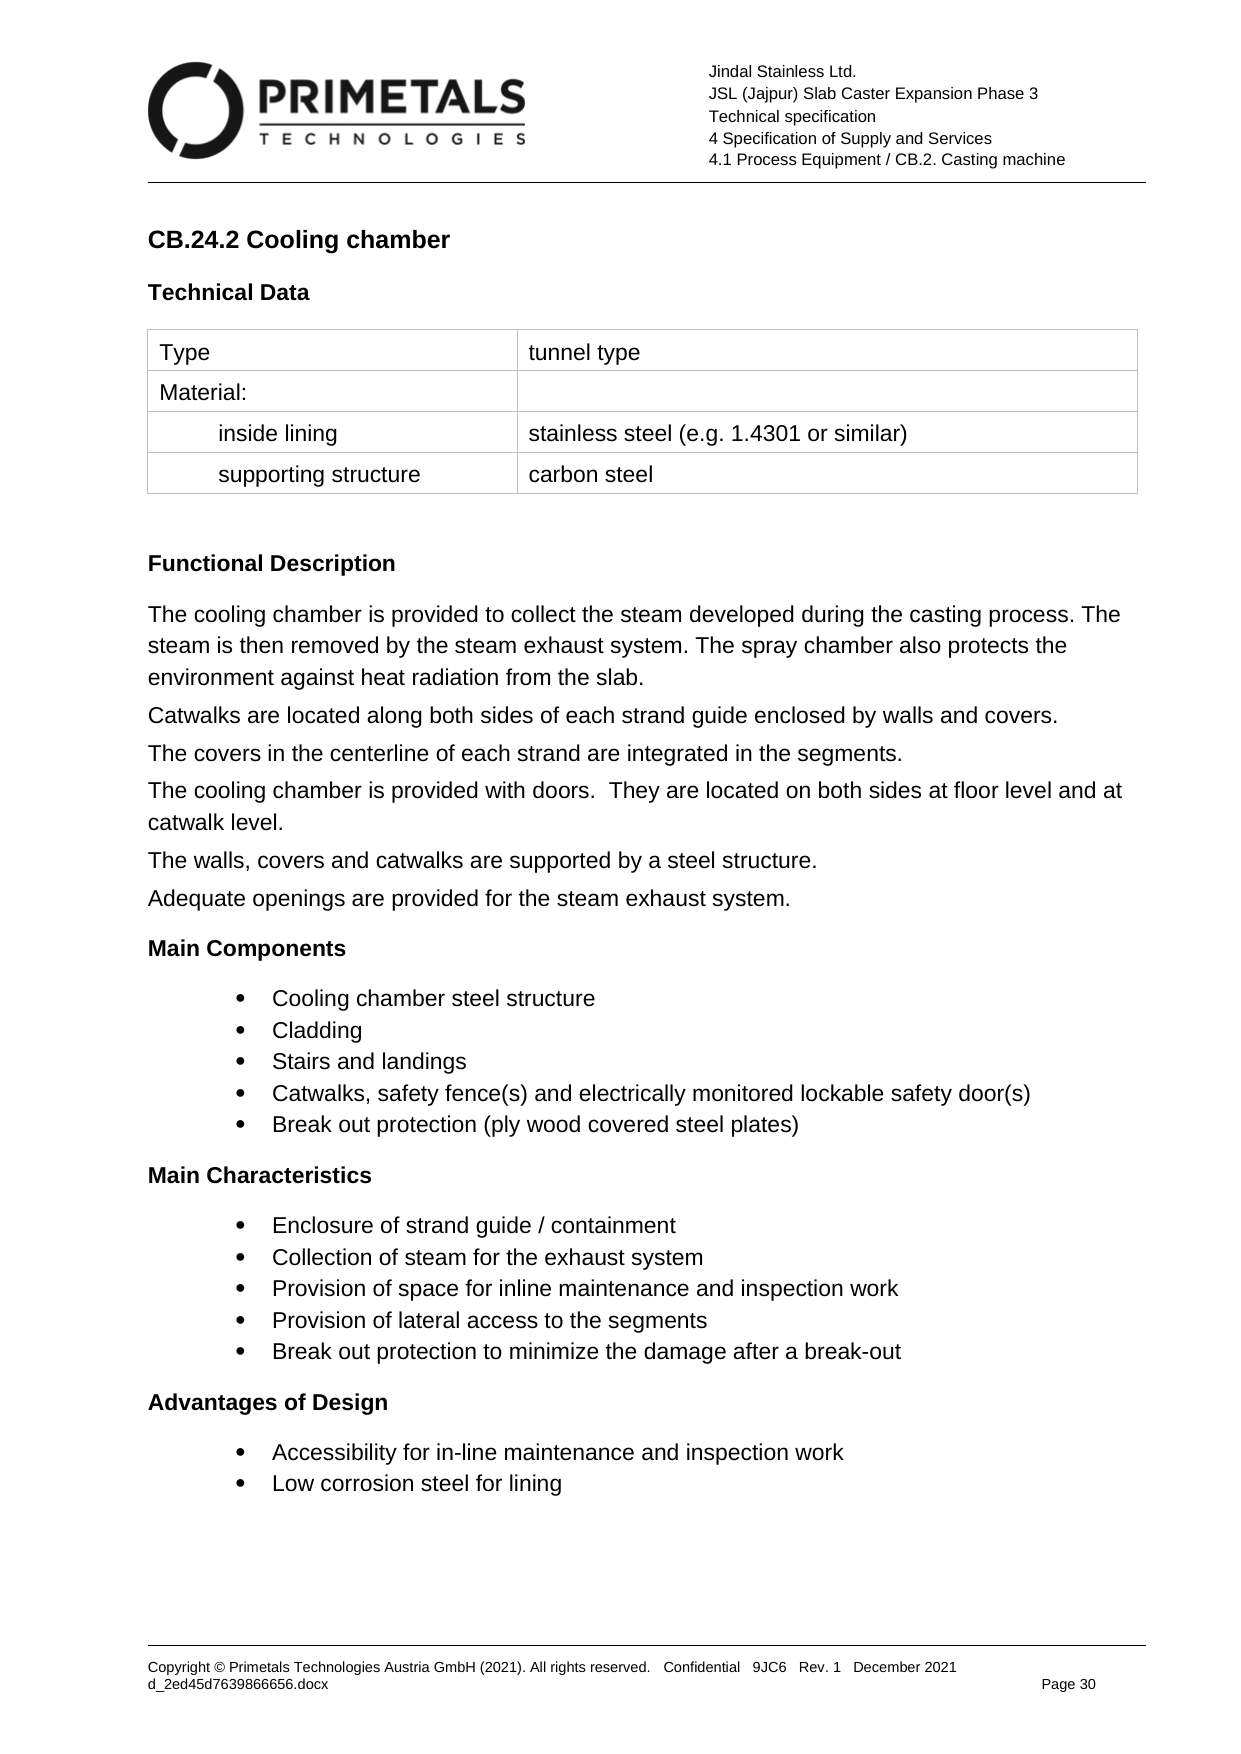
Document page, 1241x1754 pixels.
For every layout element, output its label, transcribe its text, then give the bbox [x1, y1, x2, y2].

text Accessibility for in-line maintenance and inspection work [236, 1439, 1146, 1465]
subtitle Advantages of Design [148, 1388, 1146, 1415]
text Low corrosion steel for lining [236, 1470, 1146, 1497]
table_cell [518, 371, 1137, 411]
text The cooling chamber is provided with doors. They are located on both sides at floor level and at catwalk level. [148, 777, 1146, 835]
table_cell stainless steel (e.g. 1.4301 or similar) [518, 412, 1137, 452]
text Break out protection to minimize the damage after a break-out [236, 1338, 1146, 1364]
subtitle Main Components [148, 935, 1146, 961]
text Provision of space for inline maintenance and inspection work [236, 1275, 1146, 1301]
table_header tunnel type [518, 330, 1137, 370]
text Catwalks, safety fence(s) and electrically monitored lockable safety door(s) [236, 1080, 1146, 1106]
text Provision of lateral access to the segments [236, 1307, 1146, 1333]
table_cell inside lining [148, 412, 517, 452]
subtitle Technical Data [148, 279, 1146, 305]
text The cooling chamber is provided to collect the steam developed during the casting process. The steam is then removed by the steam exhaust system. The spray chamber also protects the environment against heat radiation from the slab. [148, 601, 1146, 690]
text The covers in the centerline of each strand are integrated in the segments. [148, 739, 1146, 766]
table_cell carbon steel [518, 453, 1137, 493]
text The walls, covers and catwalks are supported by a steel structure. [148, 847, 1146, 873]
table_header Type [148, 330, 517, 370]
text Adequate openings are provided for the steam exhaust system. [148, 884, 1146, 911]
text Cooling chamber steel structure [236, 985, 1146, 1011]
text Stairs and landings [236, 1048, 1146, 1074]
text Catwalks are located along both sides of each strand guide enclosed by walls and covers. [148, 702, 1146, 728]
text Break out protection (ply wood covered steel plates) [236, 1111, 1146, 1138]
subtitle CB.24.2 Cooling chamber [148, 226, 1146, 254]
subtitle Main Characteristics [148, 1162, 1146, 1188]
subtitle Functional Description [148, 550, 1146, 577]
table_cell supporting structure [148, 453, 517, 493]
text Cladding [236, 1017, 1146, 1043]
text Enclosure of strand guide / containment [236, 1212, 1146, 1238]
table_cell Material: [148, 371, 517, 411]
text Collection of steam for the exhaust system [236, 1243, 1146, 1270]
picture [147, 61, 526, 160]
